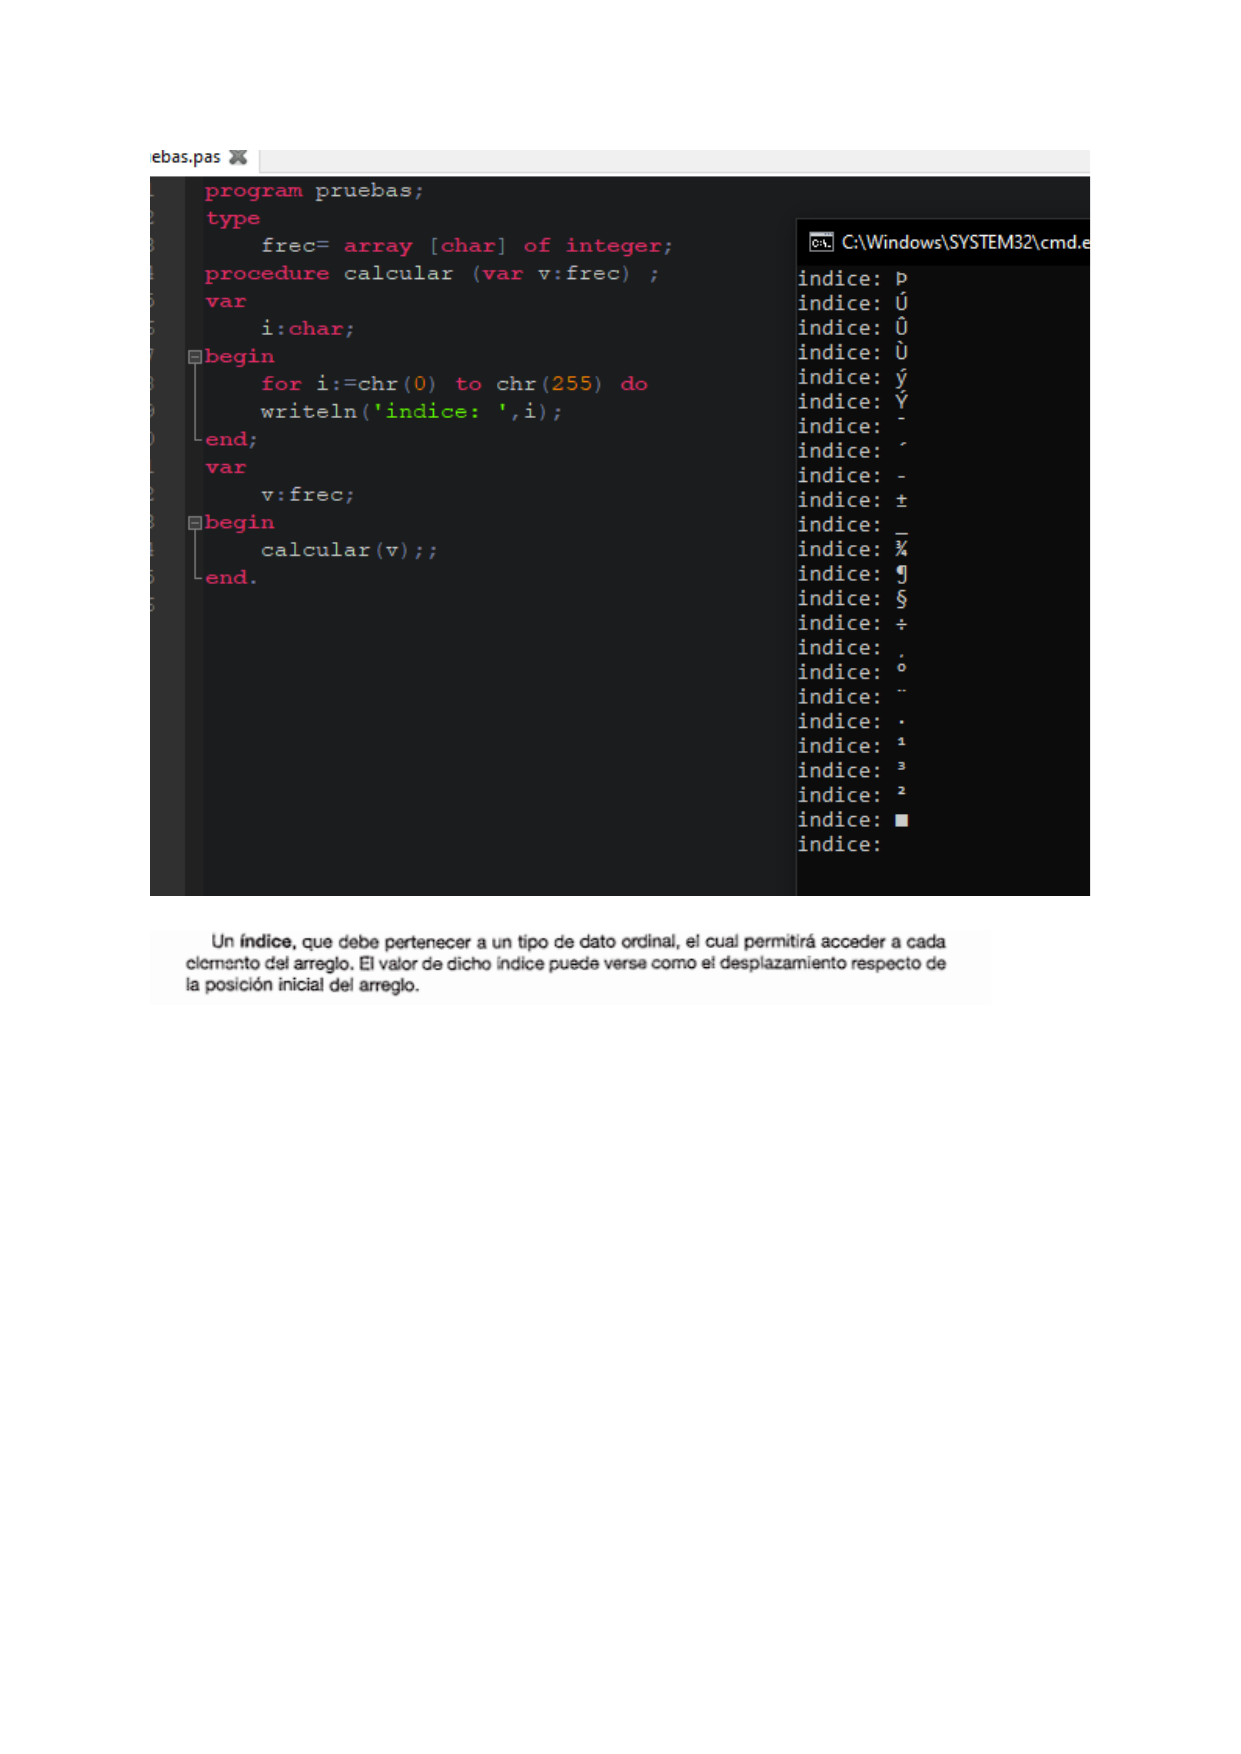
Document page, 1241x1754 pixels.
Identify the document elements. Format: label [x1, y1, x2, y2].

picture [150, 930, 993, 1005]
picture [150, 150, 1091, 896]
